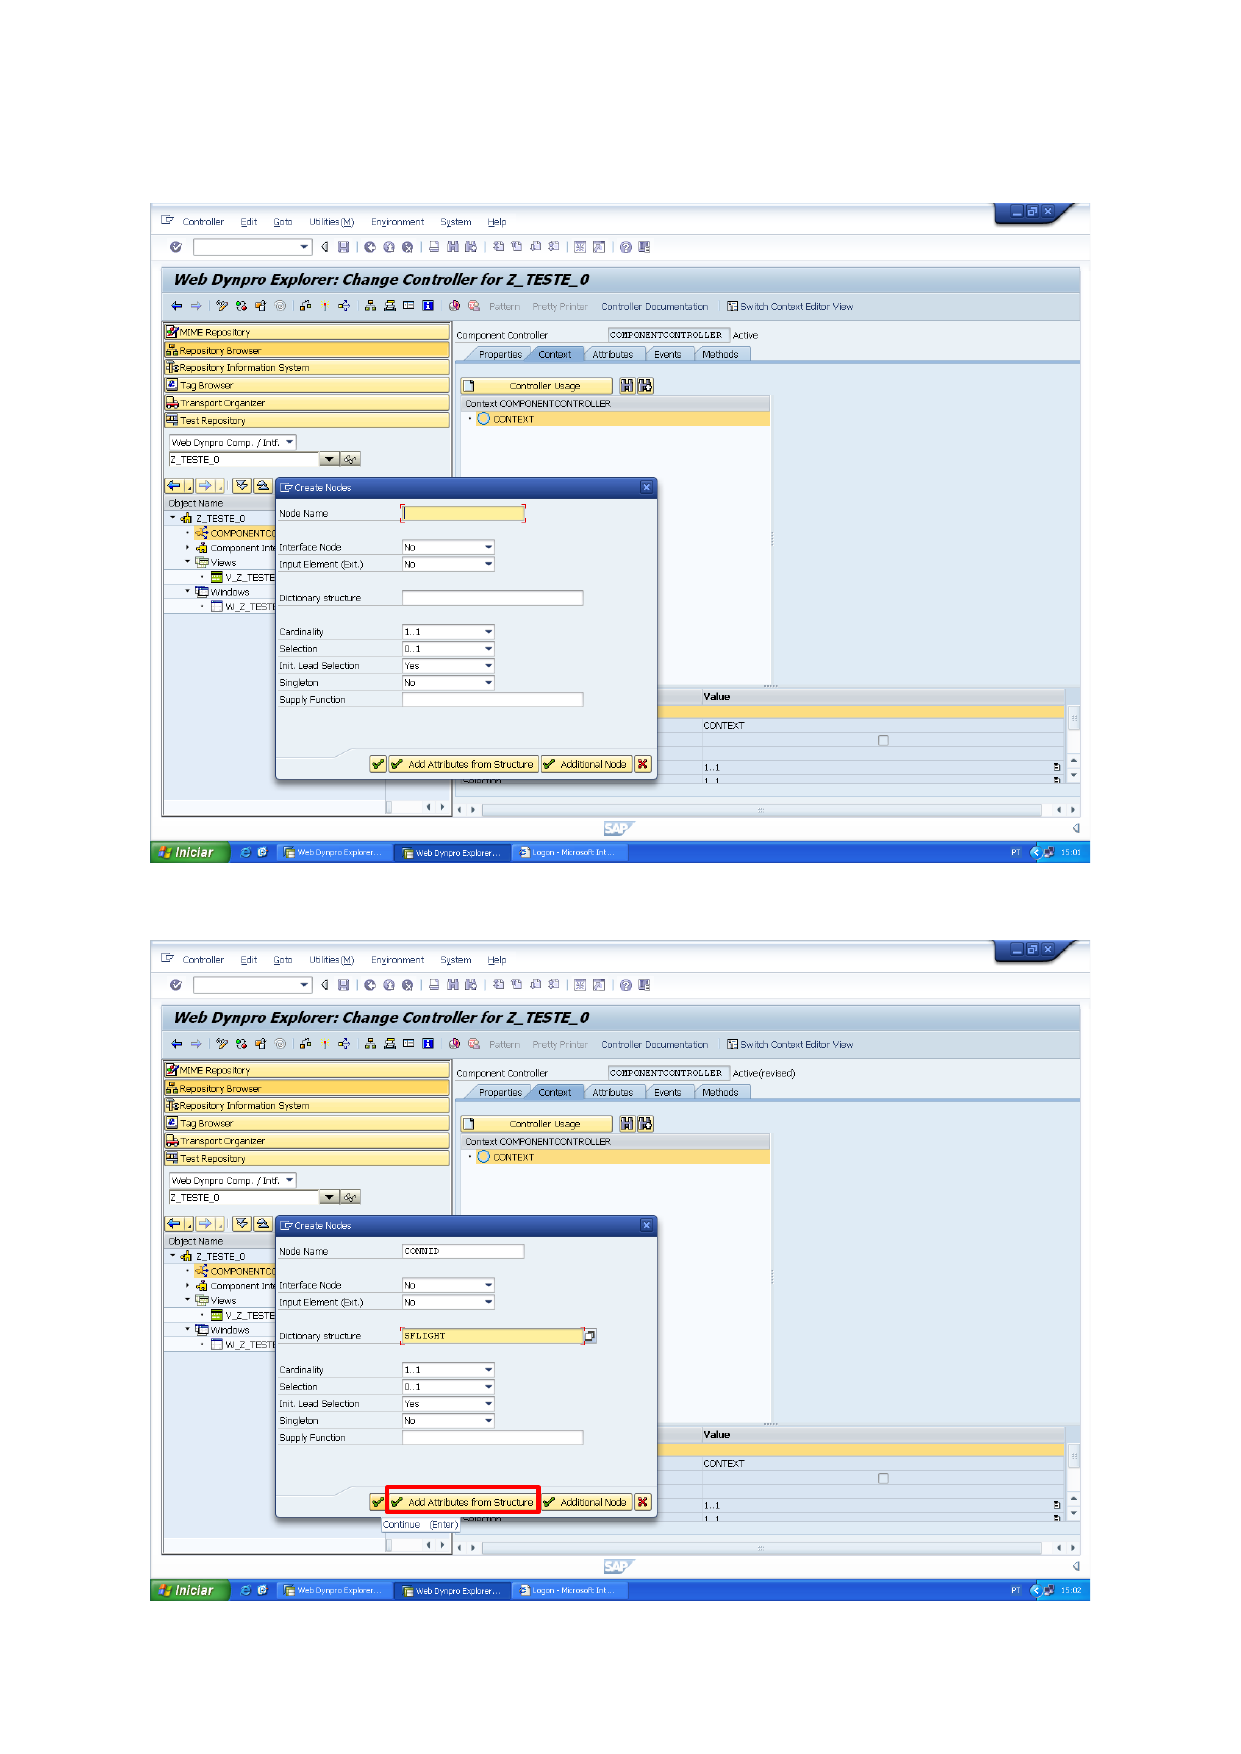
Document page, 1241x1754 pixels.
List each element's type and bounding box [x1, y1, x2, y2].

picture [150, 940, 1091, 1601]
picture [150, 203, 1091, 863]
